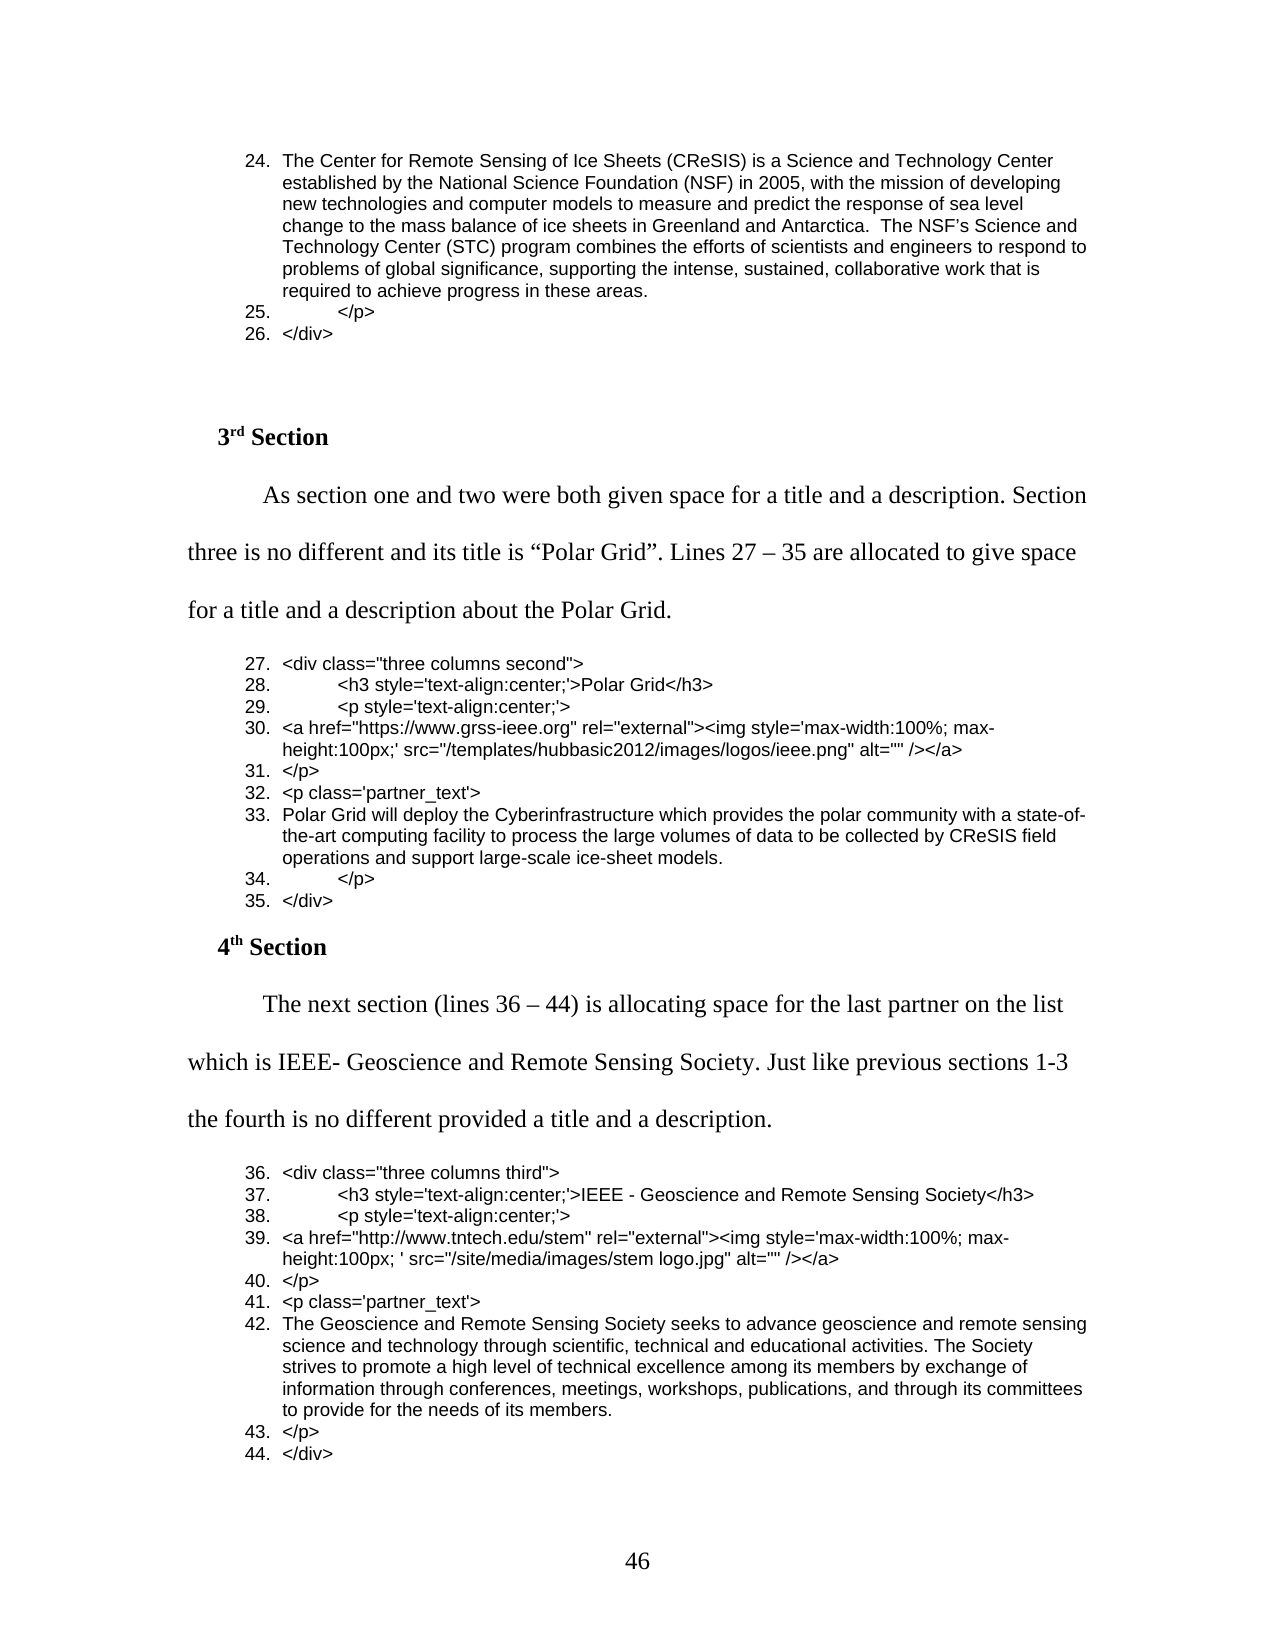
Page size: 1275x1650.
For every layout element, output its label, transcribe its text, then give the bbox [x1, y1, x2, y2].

subtitle 4th Section [217, 932, 1087, 961]
text <a href="http://www.tntech.edu/stem" rel="external"><img style='max-width:100%; max-height:100px; ' src="/site/media/images/stem logo.jpg" alt="" /></a> [244, 1227, 1087, 1270]
text </div> [244, 1442, 1087, 1464]
text </p> [244, 301, 1087, 322]
text <p class='partner_text'> [244, 1291, 1087, 1313]
text </div> [244, 322, 1087, 344]
text <a href="https://www.grss-ieee.org" rel="external"><img style='max-width:100%; max-height:100px;' src="/templates/hubbasic2012/images/logos/ieee.png" alt="" /></a> [244, 717, 1087, 760]
text <h3 style='text-align:center;'>Polar Grid</h3> [244, 674, 1087, 696]
text <div class="three columns second"> [244, 652, 1087, 674]
text <p style='text-align:center;'> [244, 1205, 1087, 1227]
text Polar Grid will deploy the Cyberinfrastructure which provides the polar community with a state-of-the-art computing facility to process the large volumes of data to be collected by CReSIS field operations and support large-scale ice-sheet models. [244, 803, 1087, 868]
text </p> [244, 760, 1087, 782]
text <p class='partner_text'> [244, 782, 1087, 803]
text <h3 style='text-align:center;'>IEEE - Geoscience and Remote Sensing Society</h3> [244, 1183, 1087, 1205]
subtitle 3rd Section [217, 422, 1087, 451]
text As section one and two were both given space for a title and a description. Section three is no different and its title is “Polar Grid”. Lines 27 – 35 are allocated to give space for a title and a description about the Polar Grid. [187, 480, 1087, 624]
text The next section (lines 36 – 44) is allocating space for the last partner on the list which is IEEE- Geoscience and Remote Sensing Society. Just like previous sections 1-3 the fourth is no different provided a title and a description. [187, 989, 1087, 1133]
text The Geoscience and Remote Sensing Society seeks to advance geoscience and remote sensing science and technology through scientific, technical and educational activities. The Society strives to promote a high level of technical excellence among its members by exchange of information through conferences, meetings, workshops, publications, and through its committees to provide for the needs of its members. [244, 1313, 1087, 1421]
text </p> [244, 868, 1087, 889]
text The Center for Remote Sensing of Ice Sheets (CReSIS) is a Science and Technology Center established by the National Science Foundation (NSF) in 2005, with the mission of developing new technologies and computer models to measure and predict the response of sea level change to the mass balance of ice sheets in Greenland and Antarctica. The NSF’s Science and Technology Center (STC) program combines the efforts of scientists and engineers to respond to problems of global significance, supporting the intense, sustained, collaborative work that is required to achieve progress in these areas. [244, 150, 1087, 301]
text <p style='text-align:center;'> [244, 696, 1087, 717]
text </p> [244, 1270, 1087, 1291]
text </p> [244, 1421, 1087, 1442]
text </div> [244, 889, 1087, 911]
text <div class="three columns third"> [244, 1162, 1087, 1183]
